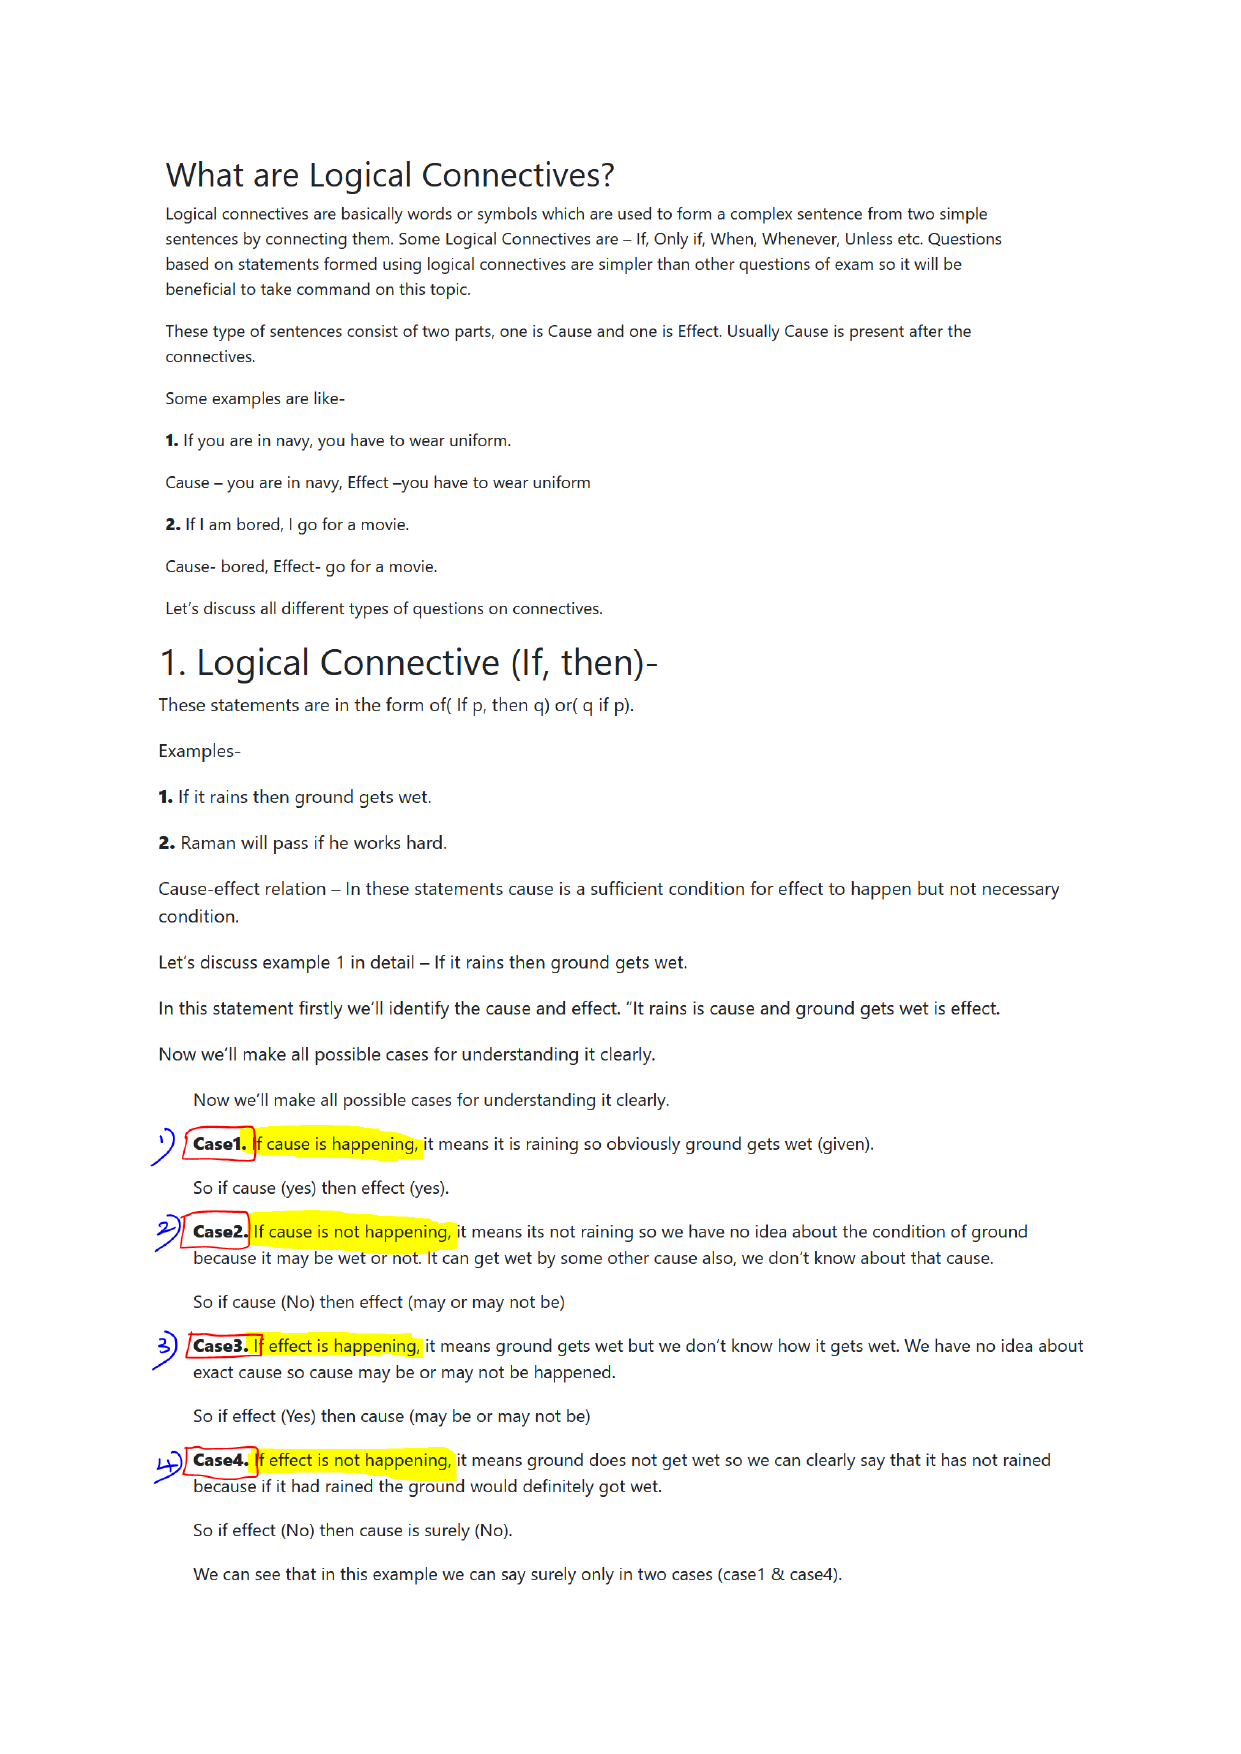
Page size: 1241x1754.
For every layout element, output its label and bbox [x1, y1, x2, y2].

picture [150, 150, 1012, 637]
picture [150, 638, 1091, 1067]
picture [150, 1085, 1091, 1601]
